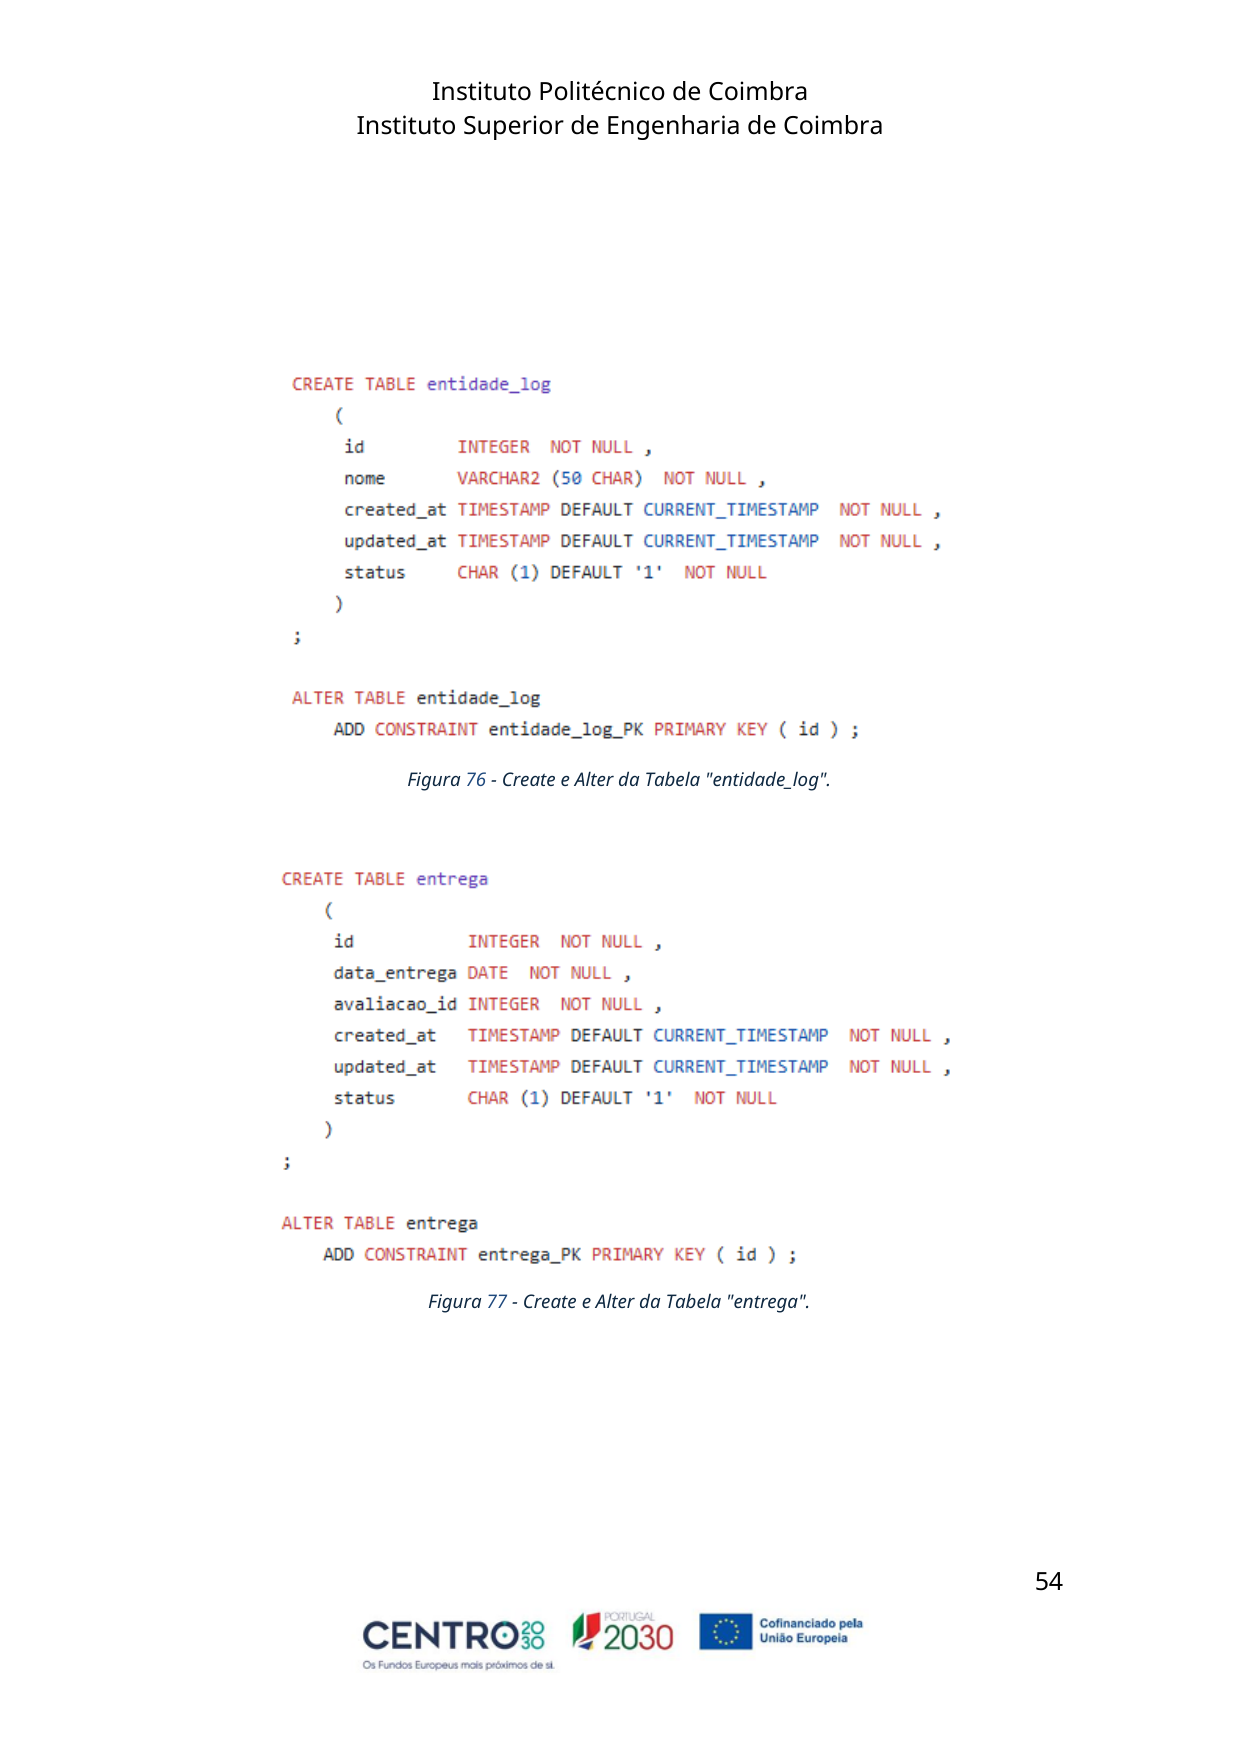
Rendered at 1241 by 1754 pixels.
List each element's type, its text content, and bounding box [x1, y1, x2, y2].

picture [349, 1597, 891, 1681]
picture [276, 868, 964, 1267]
picture [288, 371, 953, 745]
